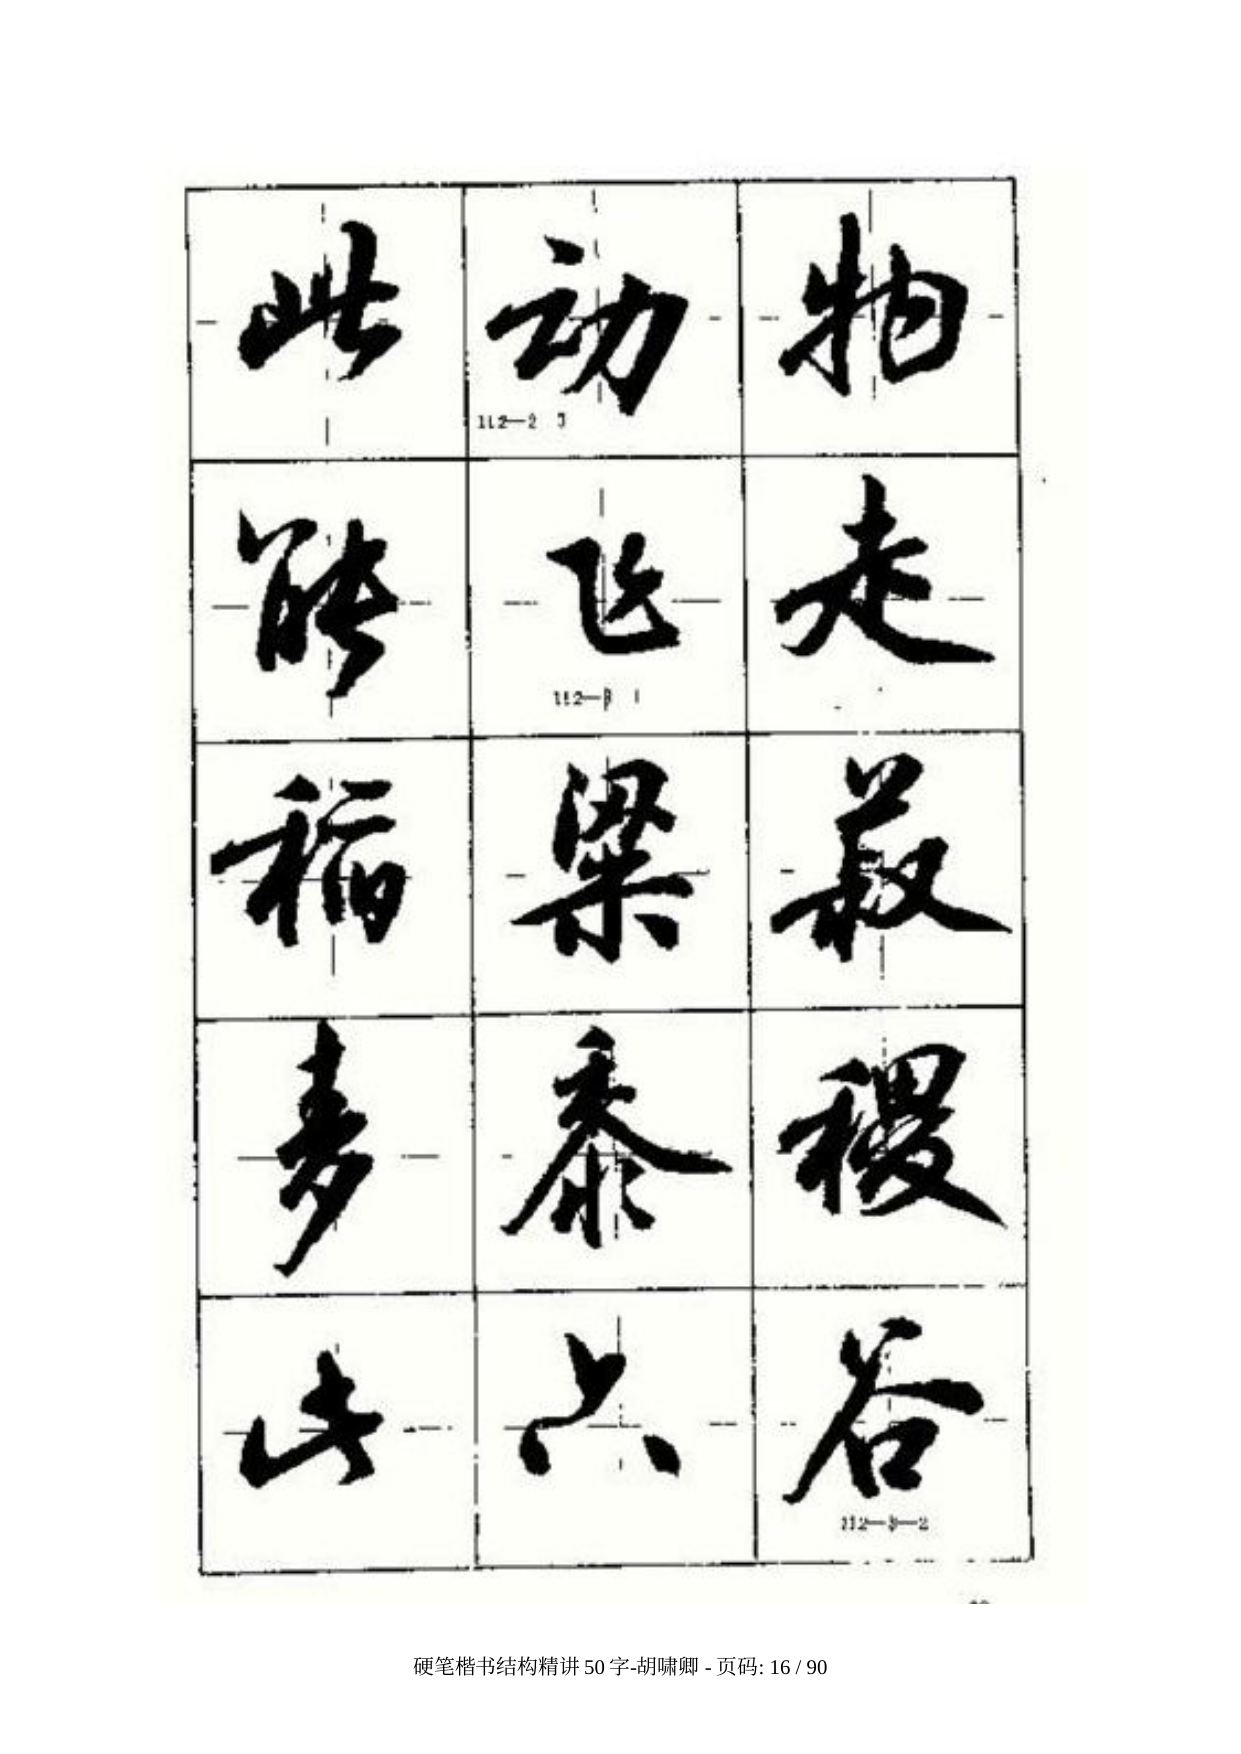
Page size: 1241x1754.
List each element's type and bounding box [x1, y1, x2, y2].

picture [150, 150, 1088, 1604]
